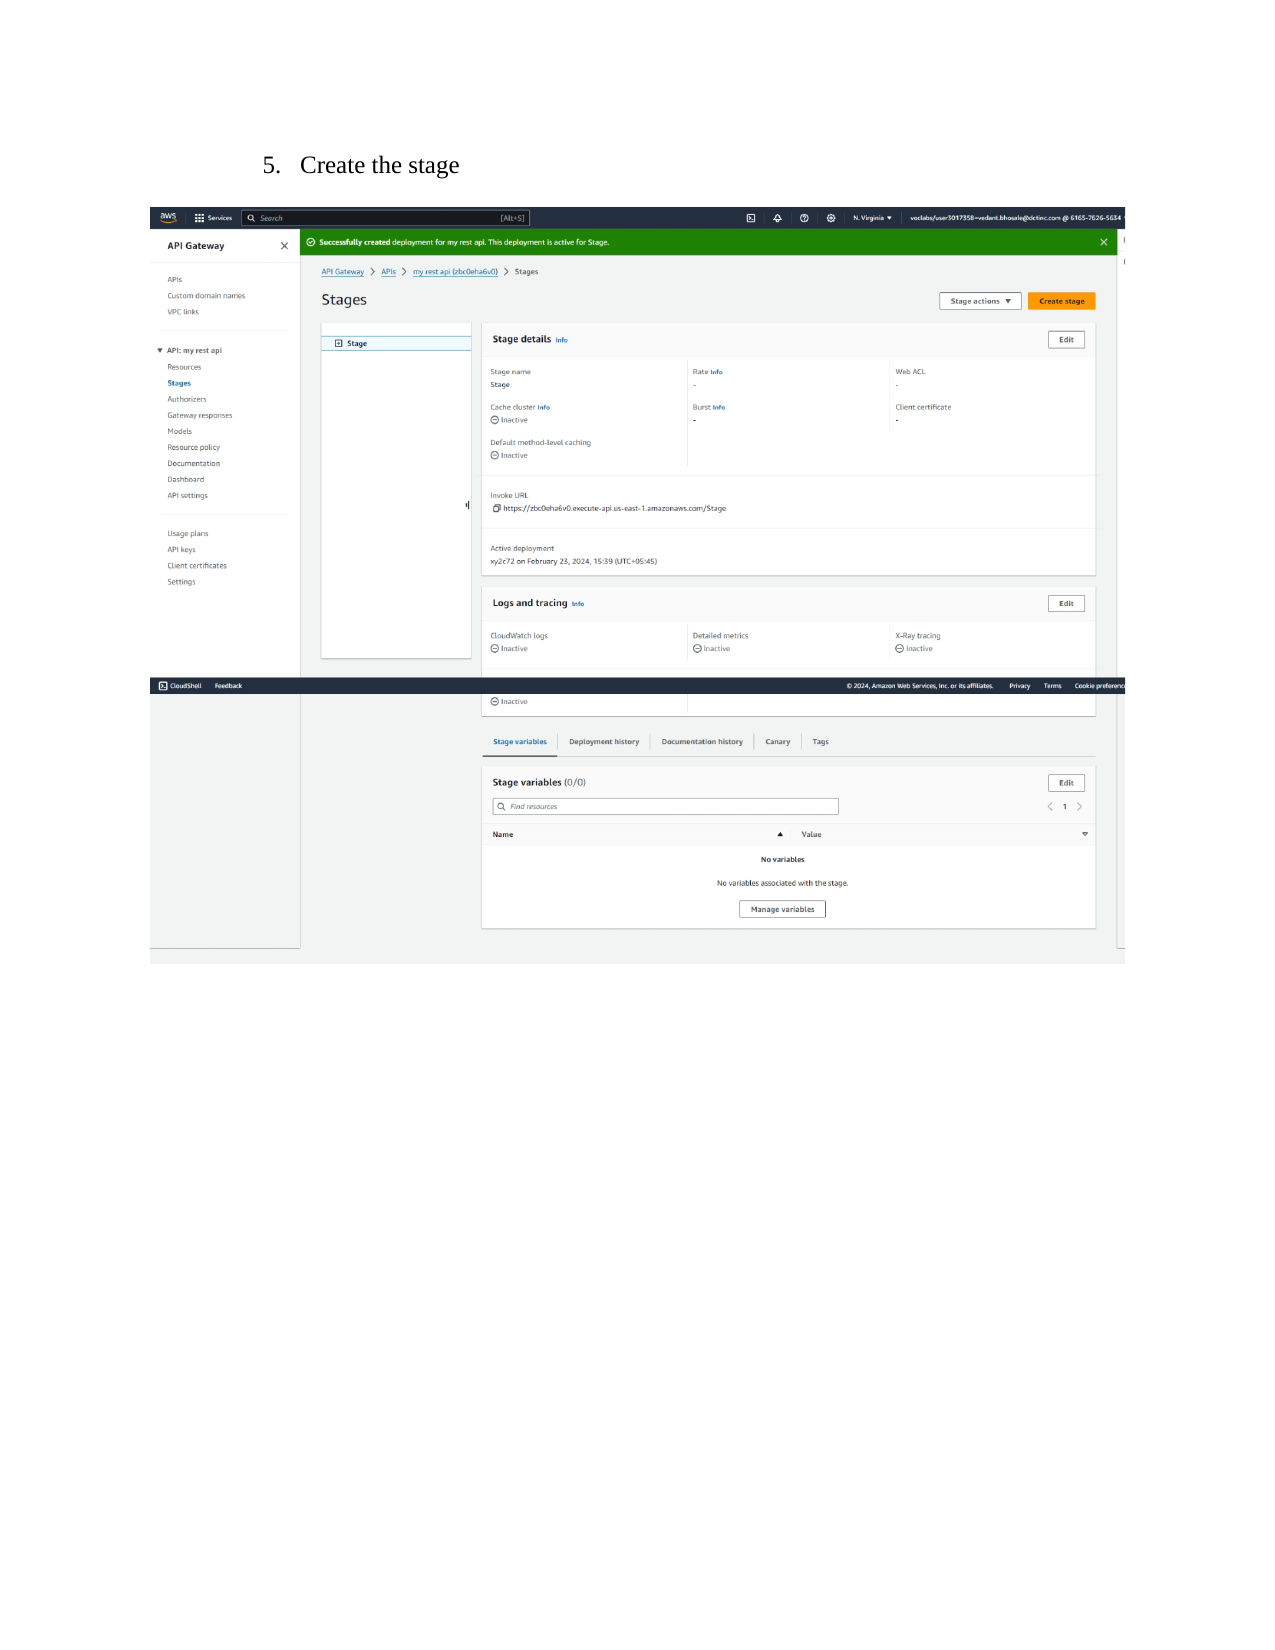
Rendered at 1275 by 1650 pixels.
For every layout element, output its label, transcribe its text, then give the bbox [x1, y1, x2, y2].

picture [150, 207, 1125, 964]
list Create the stage [262, 150, 1125, 179]
